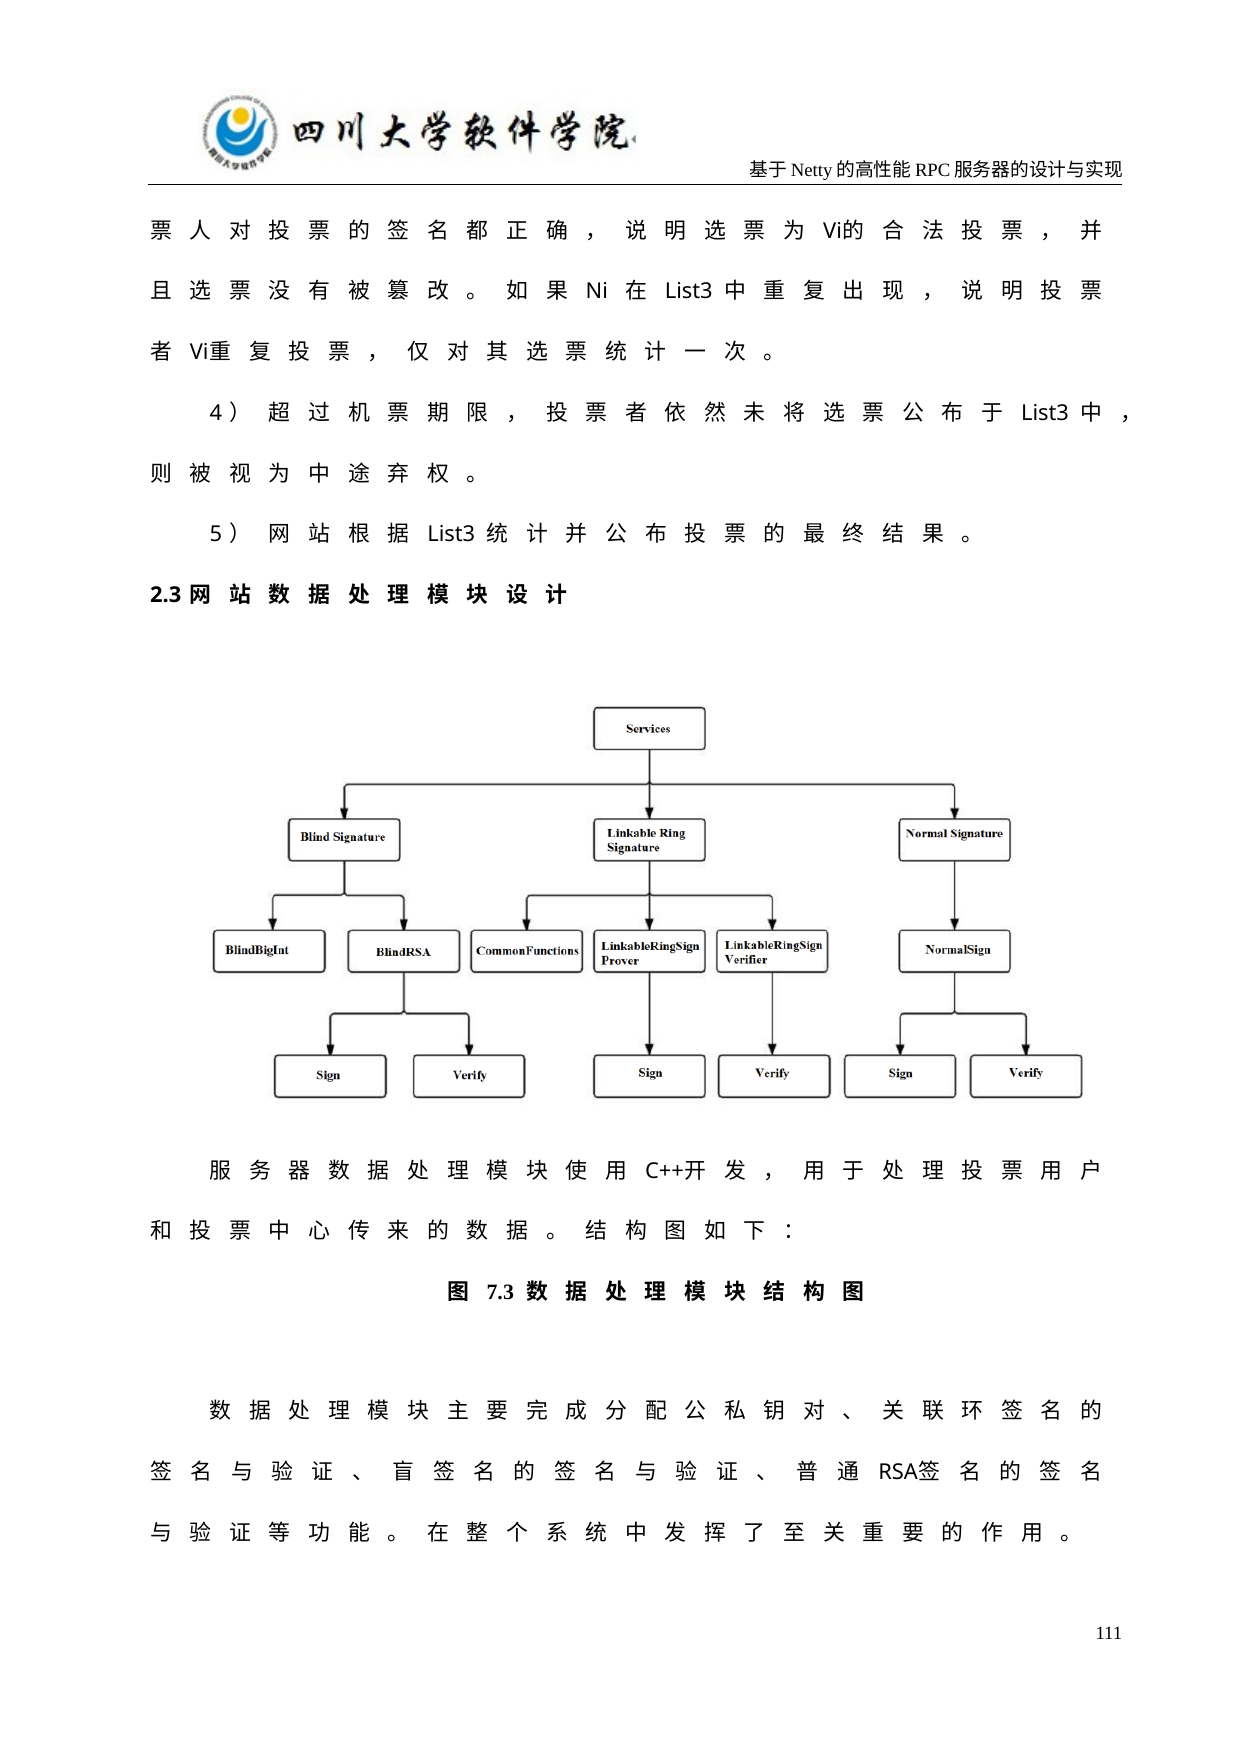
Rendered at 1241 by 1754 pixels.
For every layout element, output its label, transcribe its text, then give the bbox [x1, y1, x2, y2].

picture [200, 675, 1107, 1123]
text 4）超过机票期限，投票者依然未将选票公布于List3中，则被视为中途弃权。 [150, 380, 1120, 502]
text 5）网站根据List3统计并公布投票的最终结果。 [150, 502, 1120, 562]
text 数据处理模块主要完成分配公私钥对、关联环签名的签名与验证、盲签名的签名与验证、普通RSA签名的签名与验证等功能。在整个系统中发挥了至关重要的作用。 [150, 1379, 1120, 1561]
text 图7.3 数据处理模块结构图 [150, 1259, 1120, 1320]
text 3）Vi对选票Ei签名，然后将相关信息公布于List3中。任何人均可验证最终计票信息的正确性。若投票中心和投票人对投票的签名都正确，说明选票为Vi的合法投票，并且选票没有被篡改。如果Ni在List3中重复出现，说明投票者Vi重复投票，仅对其选票统计一次。 [150, 198, 1120, 380]
text 2.3 网站数据处理模块设计 [150, 562, 1120, 623]
picture [197, 88, 639, 177]
